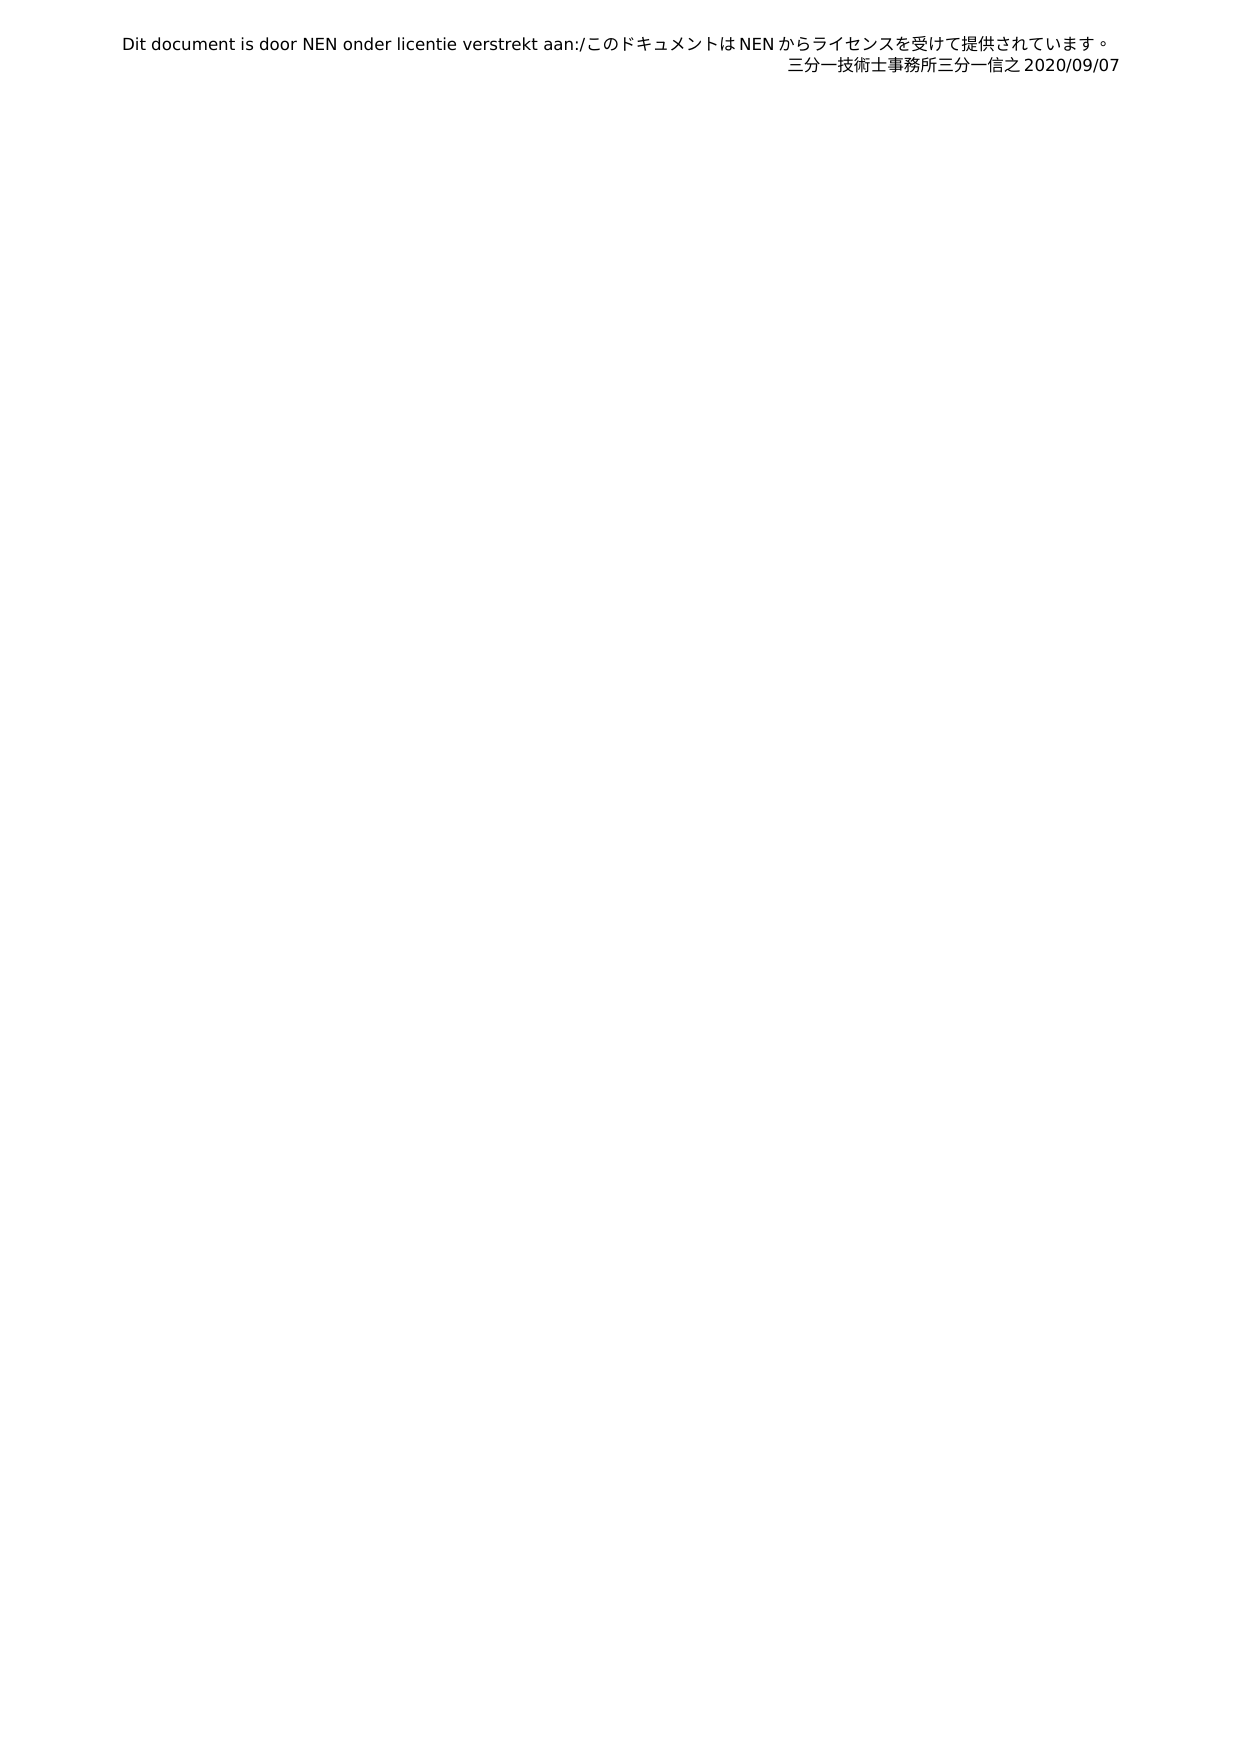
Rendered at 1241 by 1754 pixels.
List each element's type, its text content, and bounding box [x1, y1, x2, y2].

text Dit document is door NEN onder licentie verstrekt aan:/このドキュメントはNENからライセンスを受けて提供されています。 [122, 35, 1119, 54]
text 三分一技術士事務所三分一信之2020/09/07 [122, 56, 1119, 75]
